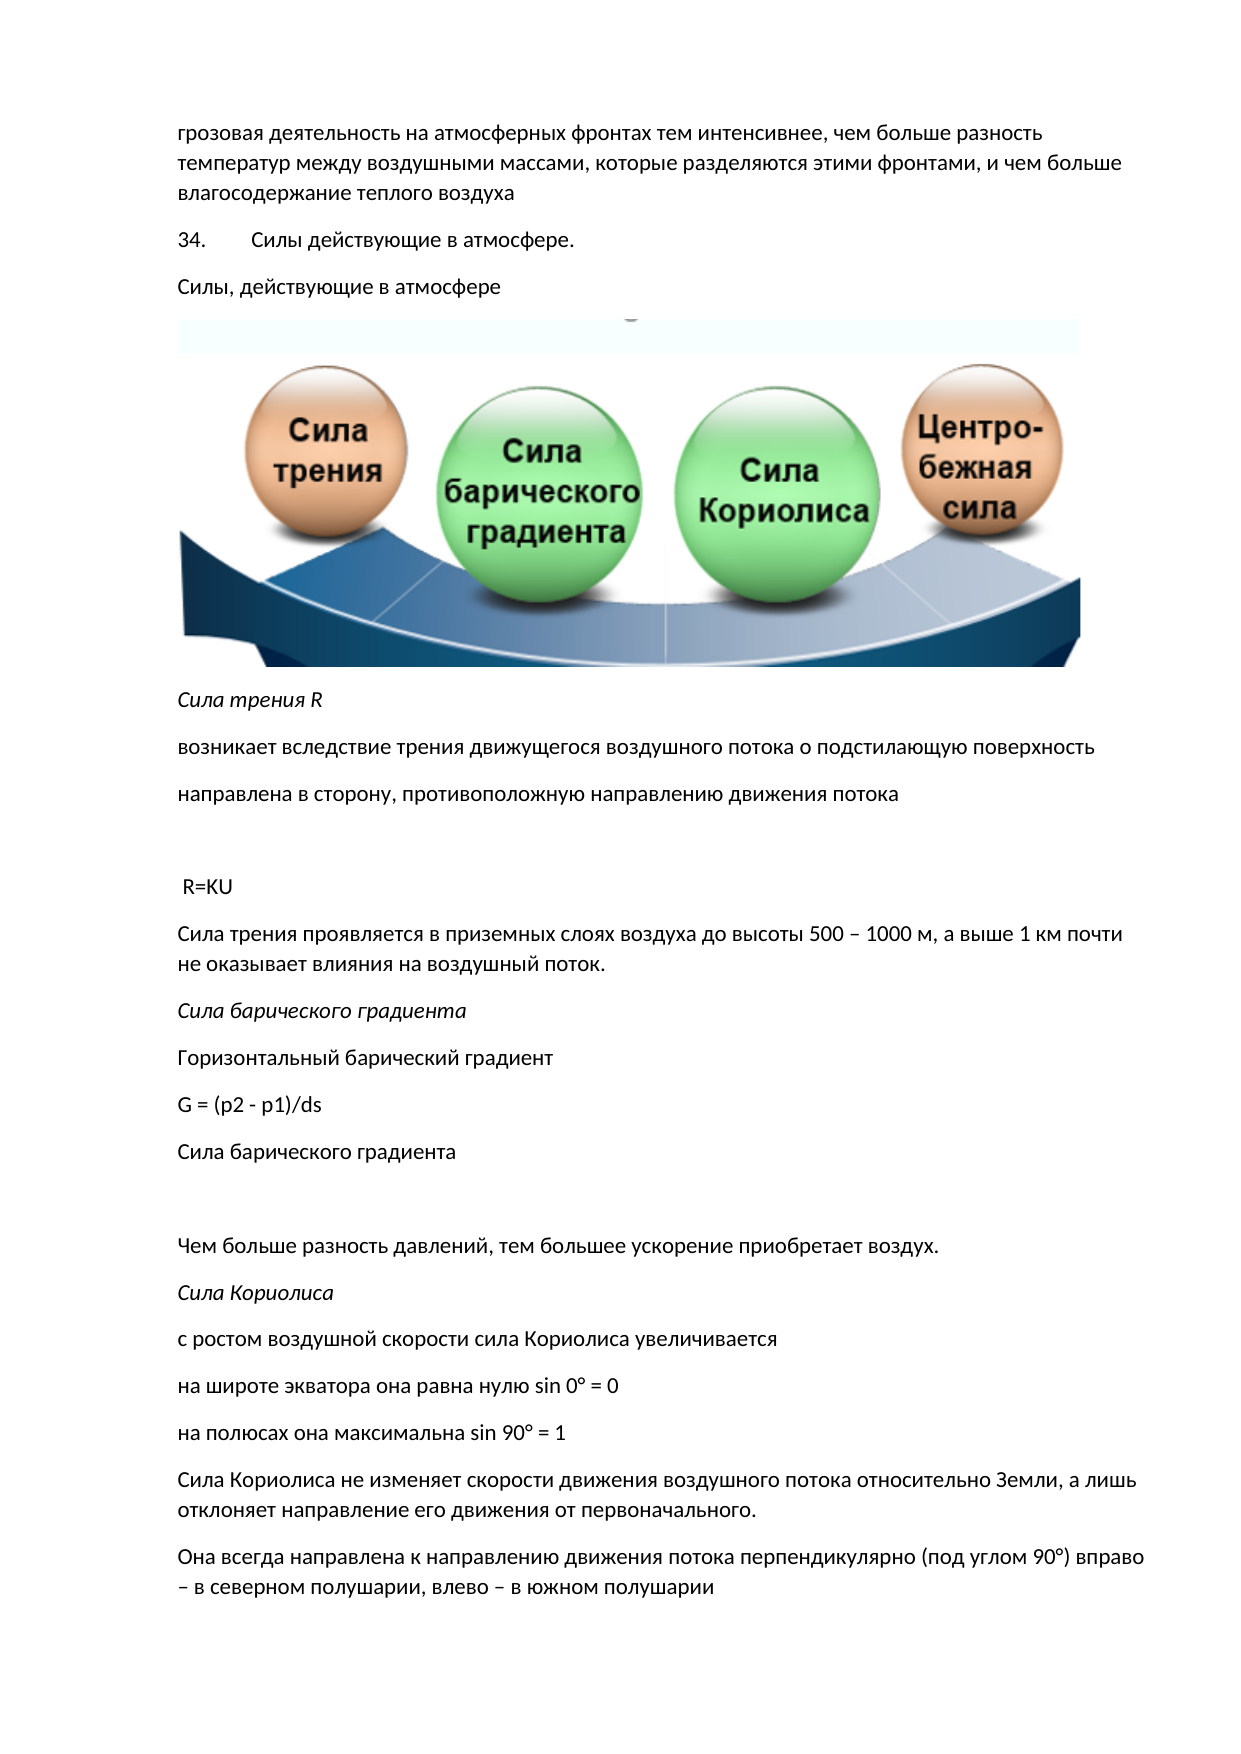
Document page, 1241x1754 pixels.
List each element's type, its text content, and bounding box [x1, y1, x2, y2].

text Сила Кориолиса не изменяет скорости движения воздушного потока относительно Земли, а лишь отклоняет направление его движения от первоначального. [177, 1465, 1152, 1523]
text на полюсах она максимальна sin 90° = 1 [177, 1418, 1152, 1446]
text с ростом воздушной скорости сила Кориолиса увеличивается [177, 1324, 1152, 1353]
text возникает вследствие трения движущегося воздушного потока о подстилающую поверхность [177, 732, 1152, 760]
picture [177, 319, 1081, 667]
text на широте экватора она равна нулю sin 0° = 0 [177, 1371, 1152, 1399]
text Силы, действующие в атмосфере [177, 272, 1152, 300]
text 34. Cилы действующие в атмосфере. [177, 225, 1152, 253]
text Сила трения R [177, 685, 1152, 713]
text грозовая деятельность на атмосферных фронтах тем интенсивнее, чем больше разность температур между воздушными массами, которые разделяются этими фронтами, и чем больше влагосодержание теплого воздуха [177, 118, 1152, 207]
text Сила трения проявляется в приземных слоях воздуха до высоты 500 – 1000 м, а выше 1 км почти не оказывает влияния на воздушный поток. [177, 919, 1152, 978]
text Она всегда направлена к направлению движения потока перпендикулярно (под углом 90°) вправо – в северном полушарии, влево – в южном полушарии [177, 1542, 1152, 1601]
text Сила барического градиента [177, 1137, 1152, 1165]
text Горизонтальный барический градиент [177, 1043, 1152, 1071]
text направлена в сторону, противоположную направлению движения потока [177, 779, 1152, 807]
text Сила барического градиента [177, 996, 1152, 1024]
text Сила Кориолиса [177, 1278, 1152, 1306]
text R=KU [177, 872, 1152, 901]
text G = (р2 - р1)/ds [177, 1090, 1152, 1118]
text Чем больше разность давлений, тем большее ускорение приобретает воздух. [177, 1231, 1152, 1259]
